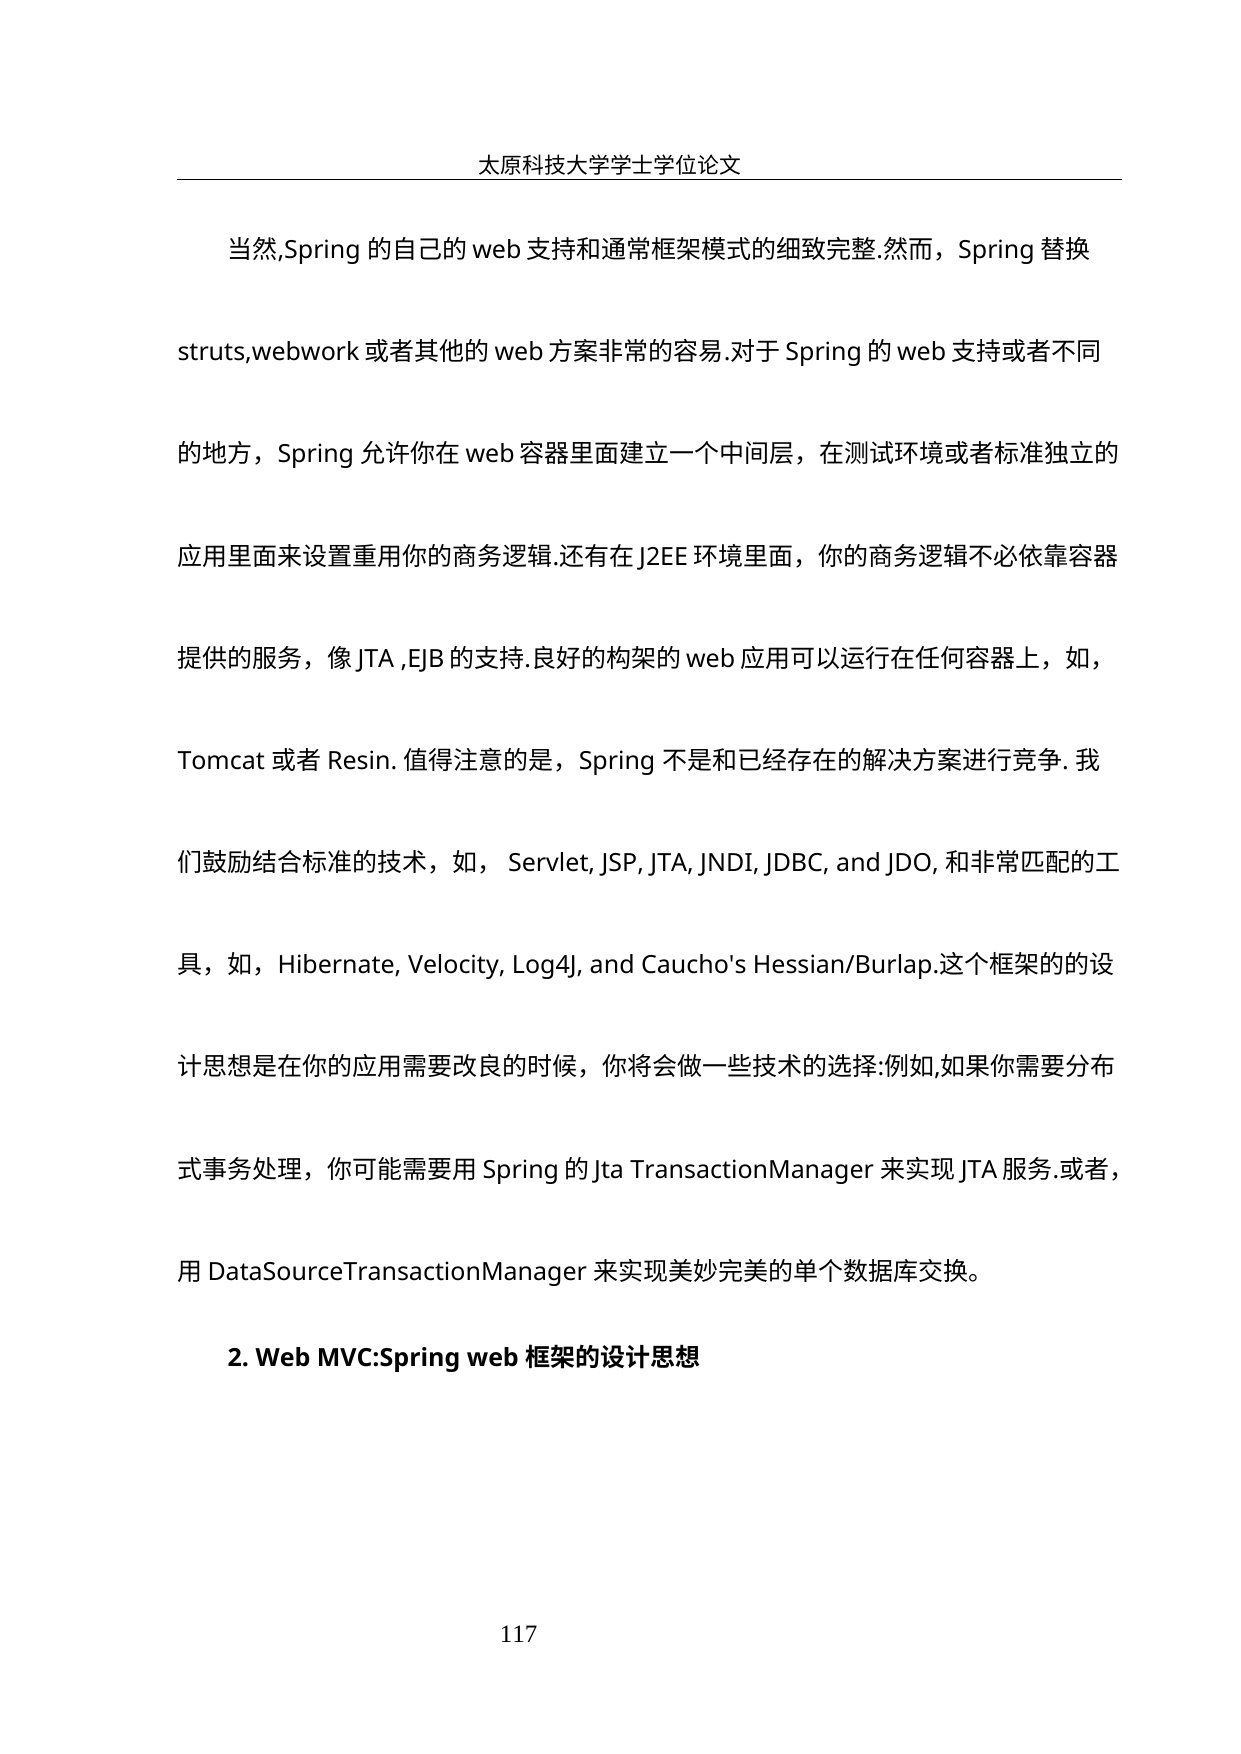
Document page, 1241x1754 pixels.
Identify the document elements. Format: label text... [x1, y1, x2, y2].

text 当然,Spring 的自己的web支持和通常框架模式的细致完整.然而，Spring替换struts,webwork或者其他的web方案非常的容易.对于Spring的web支持或者不同的地方，Spring 允许你在web容器里面建立一个中间层，在测试环境或者标准独立的应用里面来设置重用你的商务逻辑.还有在J2EE环境里面，你的商务逻辑不必依靠容器提供的服务，像JTA ,EJB的支持.良好的构架的web应用可以运行在任何容器上，如，Tomcat 或者 Resin. 值得注意的是，Spring 不是和已经存在的解决方案进行竞争. 我们鼓励结合标准的技术，如， Servlet, JSP, JTA, JNDI, JDBC, and JDO, 和非常匹配的工具，如，Hibernate, Velocity, Log4J, and Caucho's Hessian/Burlap.这个框架的的设计思想是在你的应用需要改良的时候，你将会做一些技术的选择:例如,如果你需要分布式事务处理，你可能需要用Spring的Jta TransactionManager 来实现JTA服务.或者，用DataSourceTransactionManager 来实现美妙完美的单个数据库交换。 [177, 213, 1122, 1303]
text 2. Web MVC:Spring web 框架的设计思想 [177, 1322, 1122, 1390]
